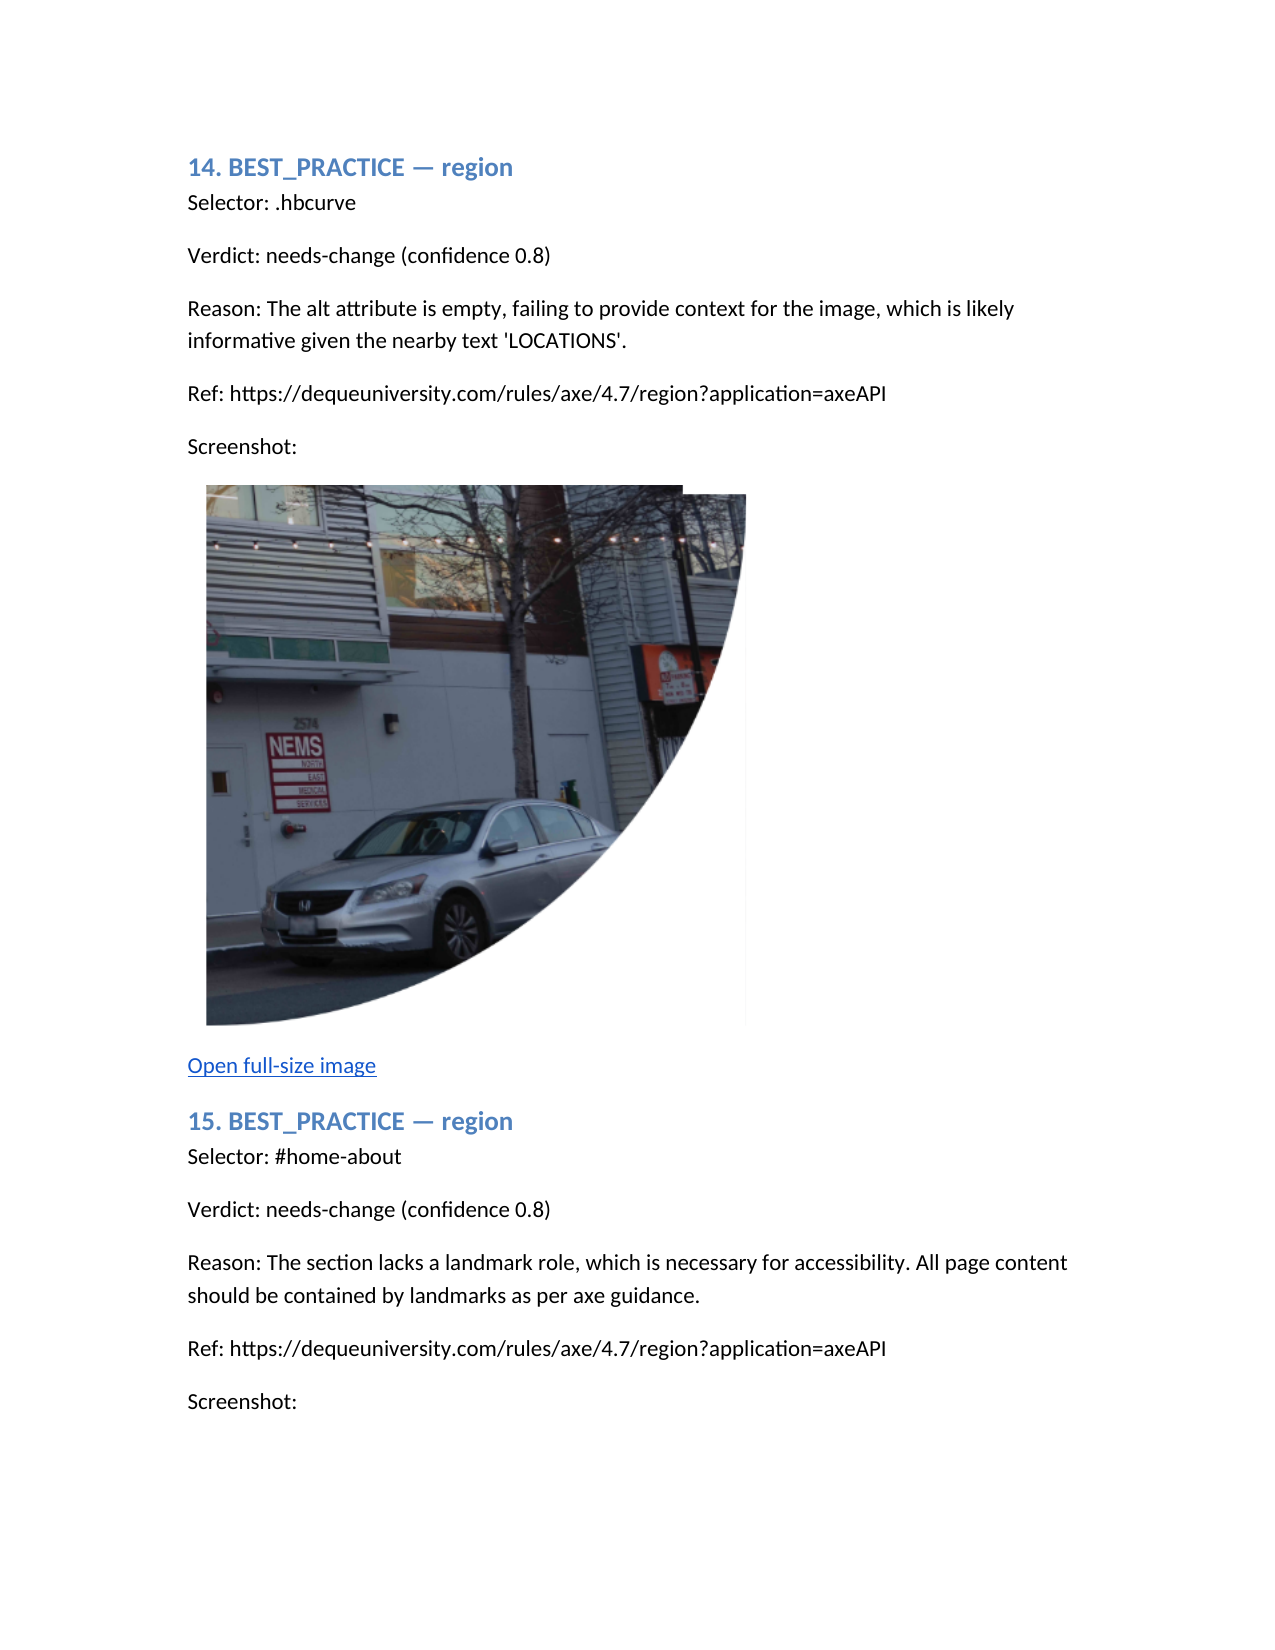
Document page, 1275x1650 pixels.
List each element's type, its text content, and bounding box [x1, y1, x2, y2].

text Reason: The alt attribute is empty, failing to provide context for the image, which is likely informative given the nearby text 'LOCATIONS'. [187, 294, 1087, 354]
subtitle 14. BEST_PRACTICE — region [187, 150, 1087, 183]
subtitle 15. BEST_PRACTICE — region [187, 1104, 1087, 1138]
text Reason: The section lacks a landmark role, which is necessary for accessibility. All page content should be contained by landmarks as per axe guidance. [187, 1248, 1087, 1309]
text Ref: https://dequeuniversity.com/rules/axe/4.7/region?application=axeAPI [187, 379, 1087, 407]
text Screenshot: [187, 432, 1087, 460]
text Open full-size image [187, 1052, 1087, 1079]
text Ref: https://dequeuniversity.com/rules/axe/4.7/region?application=axeAPI [187, 1334, 1087, 1362]
text Verdict: needs-change (confidence 0.8) [187, 1196, 1087, 1223]
text Verdict: needs-change (confidence 0.8) [187, 241, 1087, 269]
picture [206, 485, 747, 1027]
text Selector: .hbcurve [187, 188, 1087, 216]
text Selector: #home-about [187, 1142, 1087, 1171]
text Screenshot: [187, 1387, 1087, 1415]
